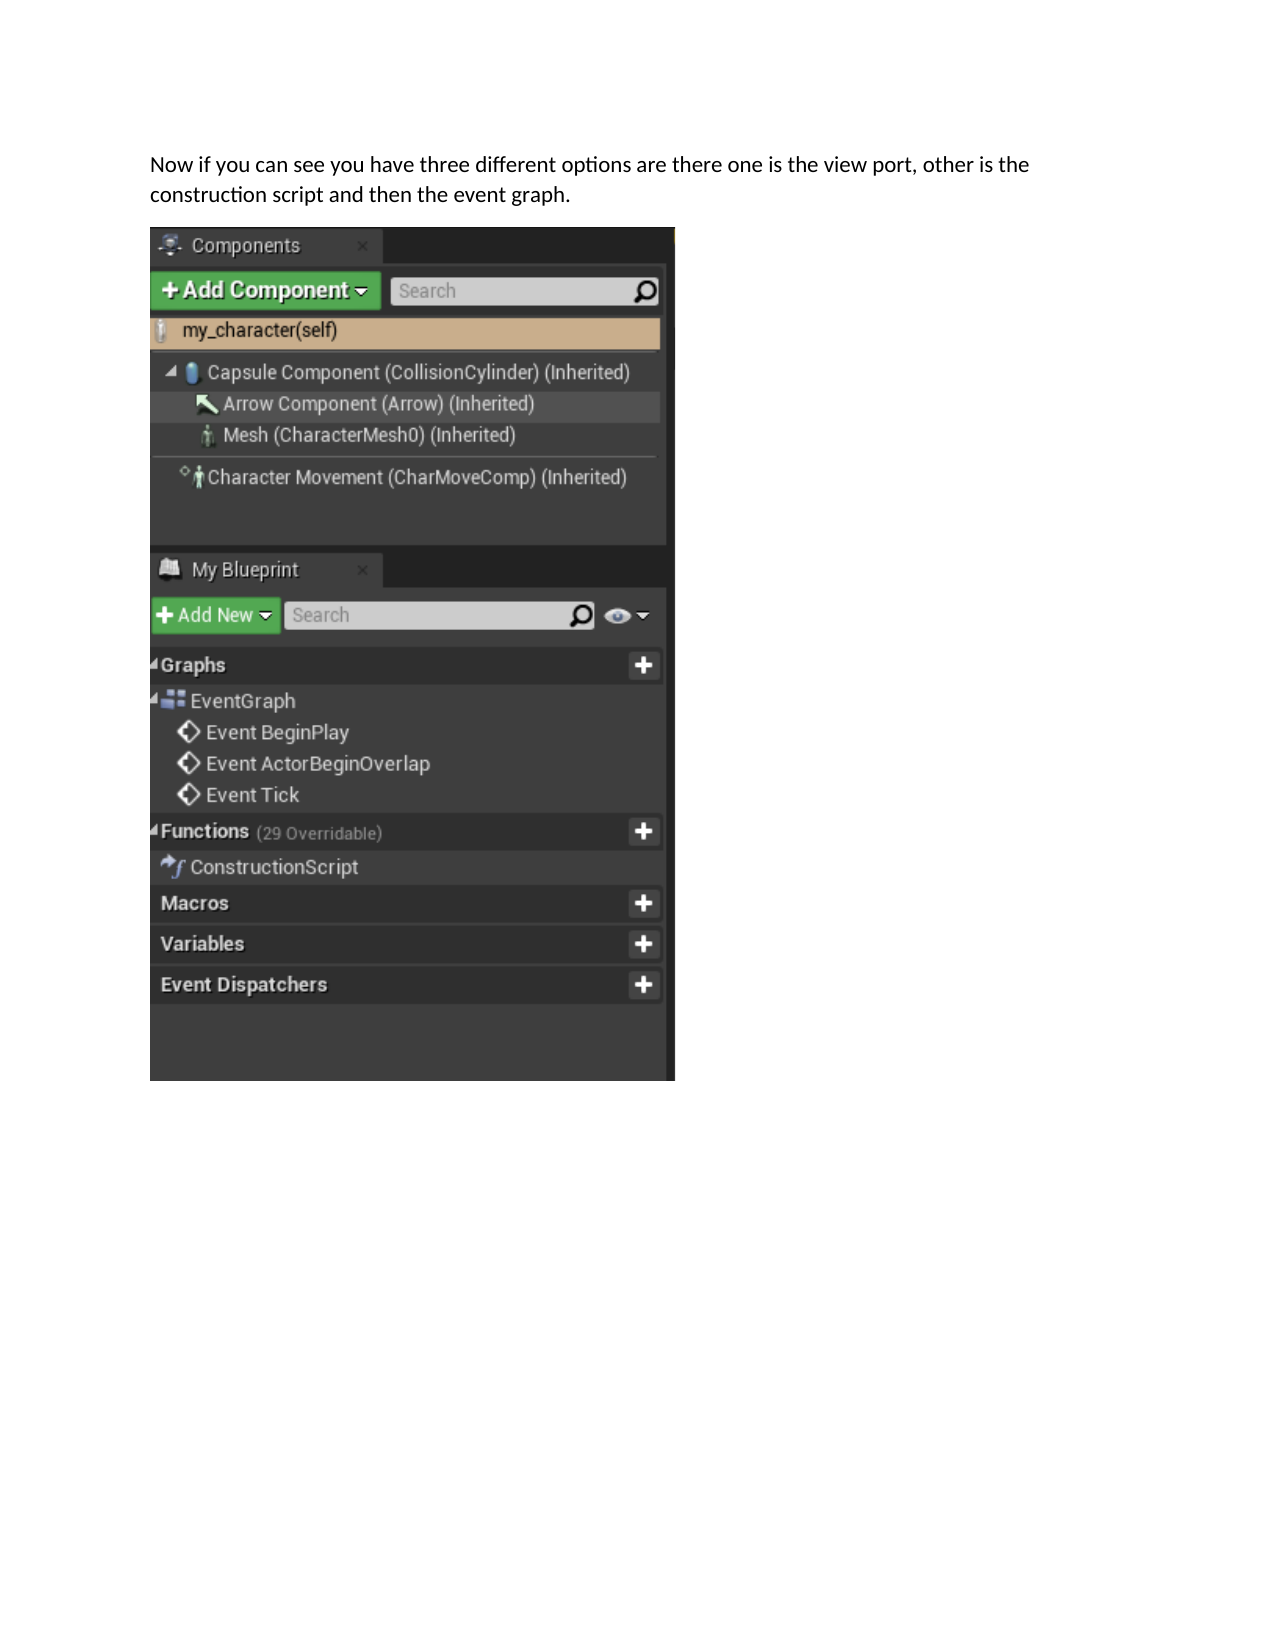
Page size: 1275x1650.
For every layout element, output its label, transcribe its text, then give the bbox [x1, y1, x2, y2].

picture [150, 227, 675, 1081]
text Now if you can see you have three different options are there one is the view port, other is the construction script and then the event graph. [150, 150, 1125, 208]
